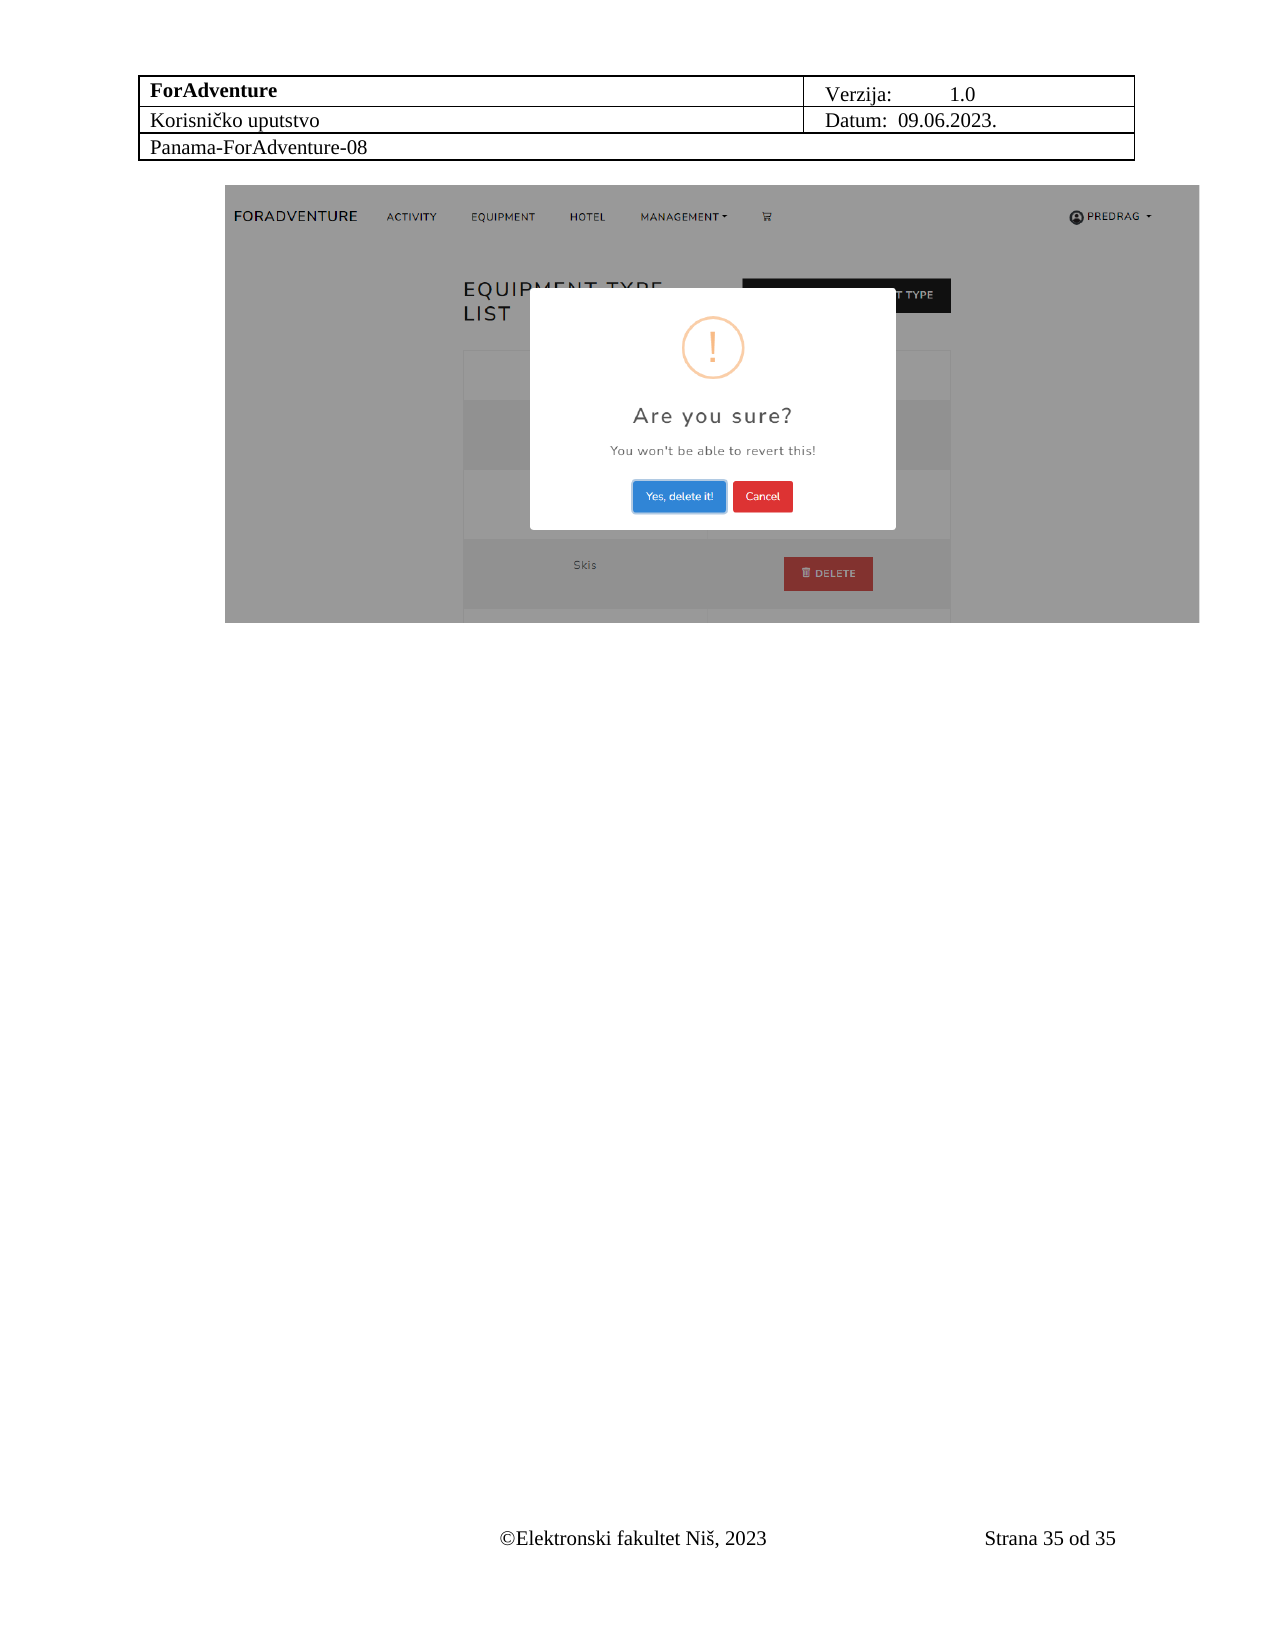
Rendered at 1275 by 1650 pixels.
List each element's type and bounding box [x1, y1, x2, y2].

picture [225, 185, 1200, 623]
